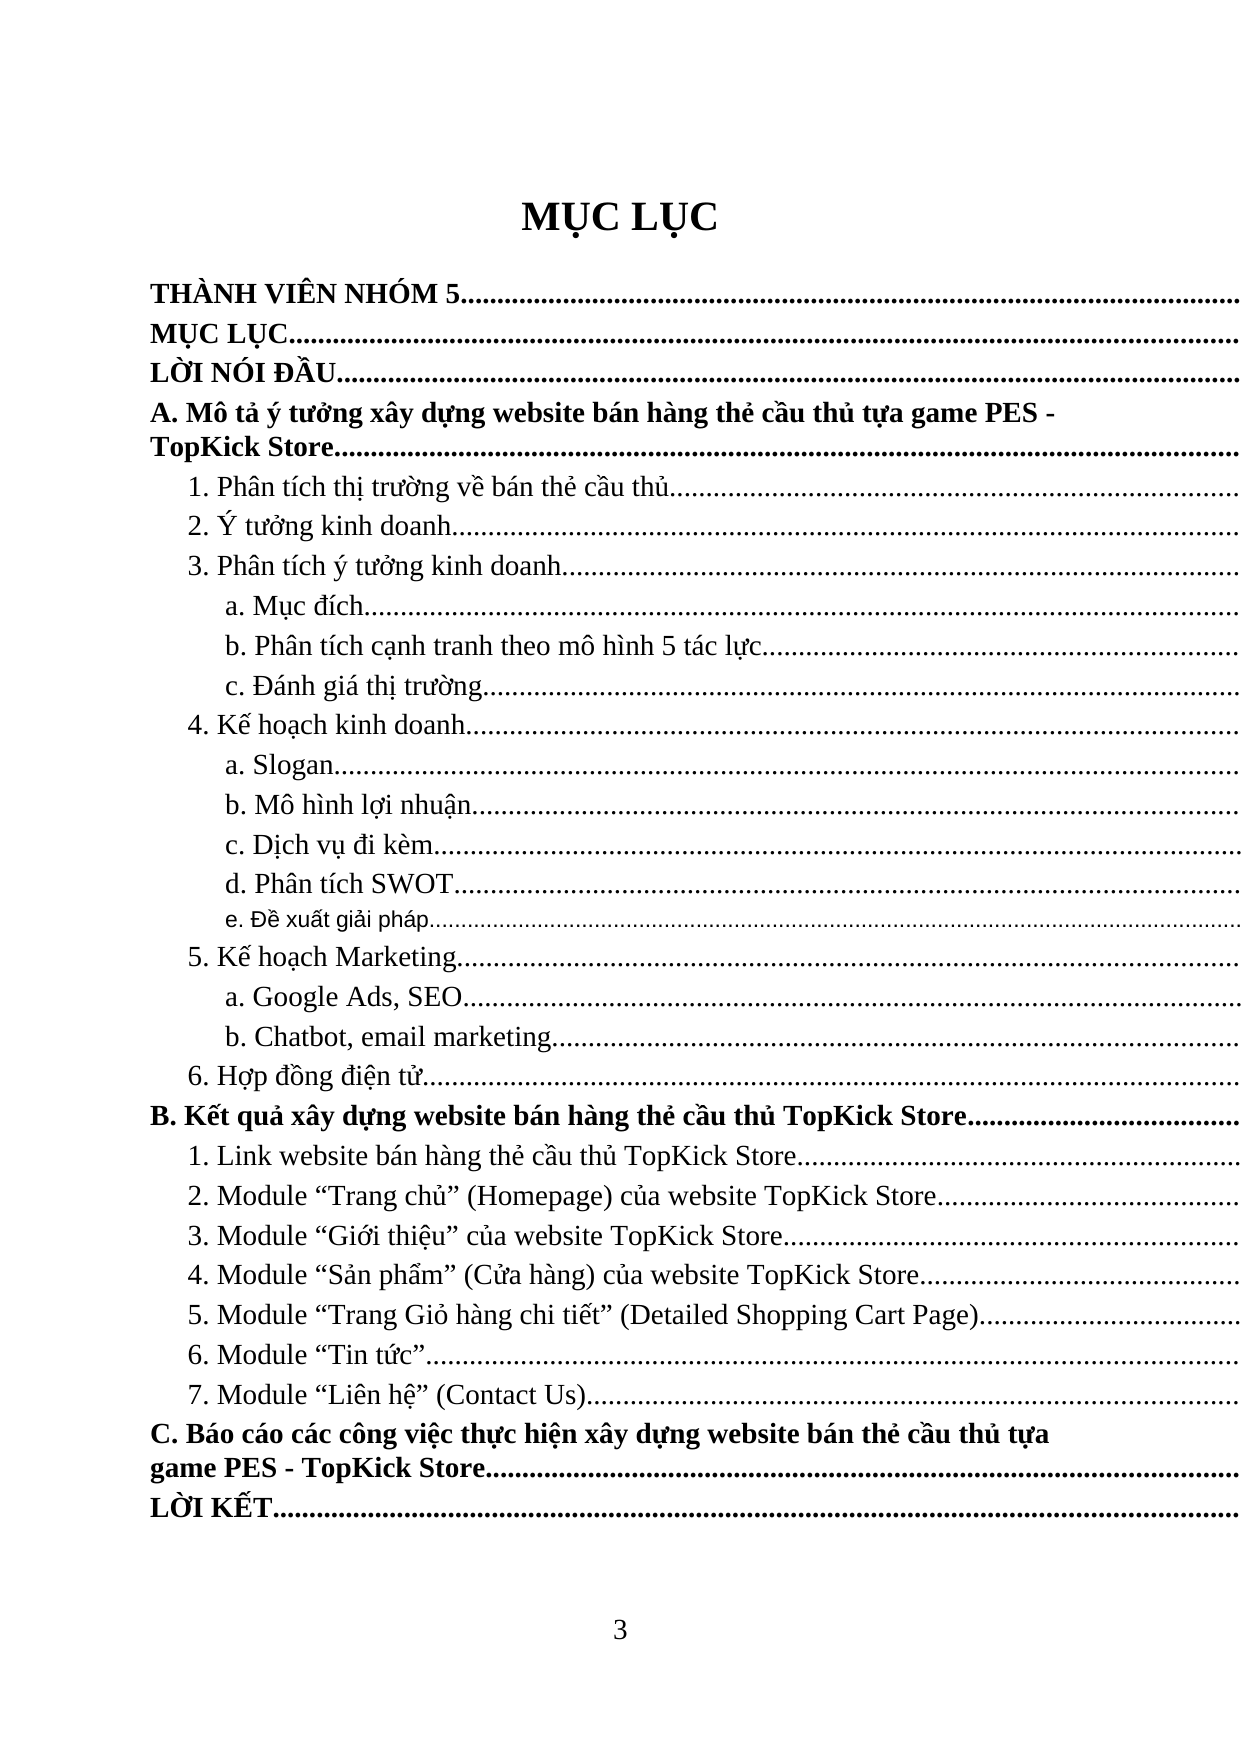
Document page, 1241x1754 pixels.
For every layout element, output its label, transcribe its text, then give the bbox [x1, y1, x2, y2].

subtitle MỤC LỤC [150, 192, 1090, 239]
